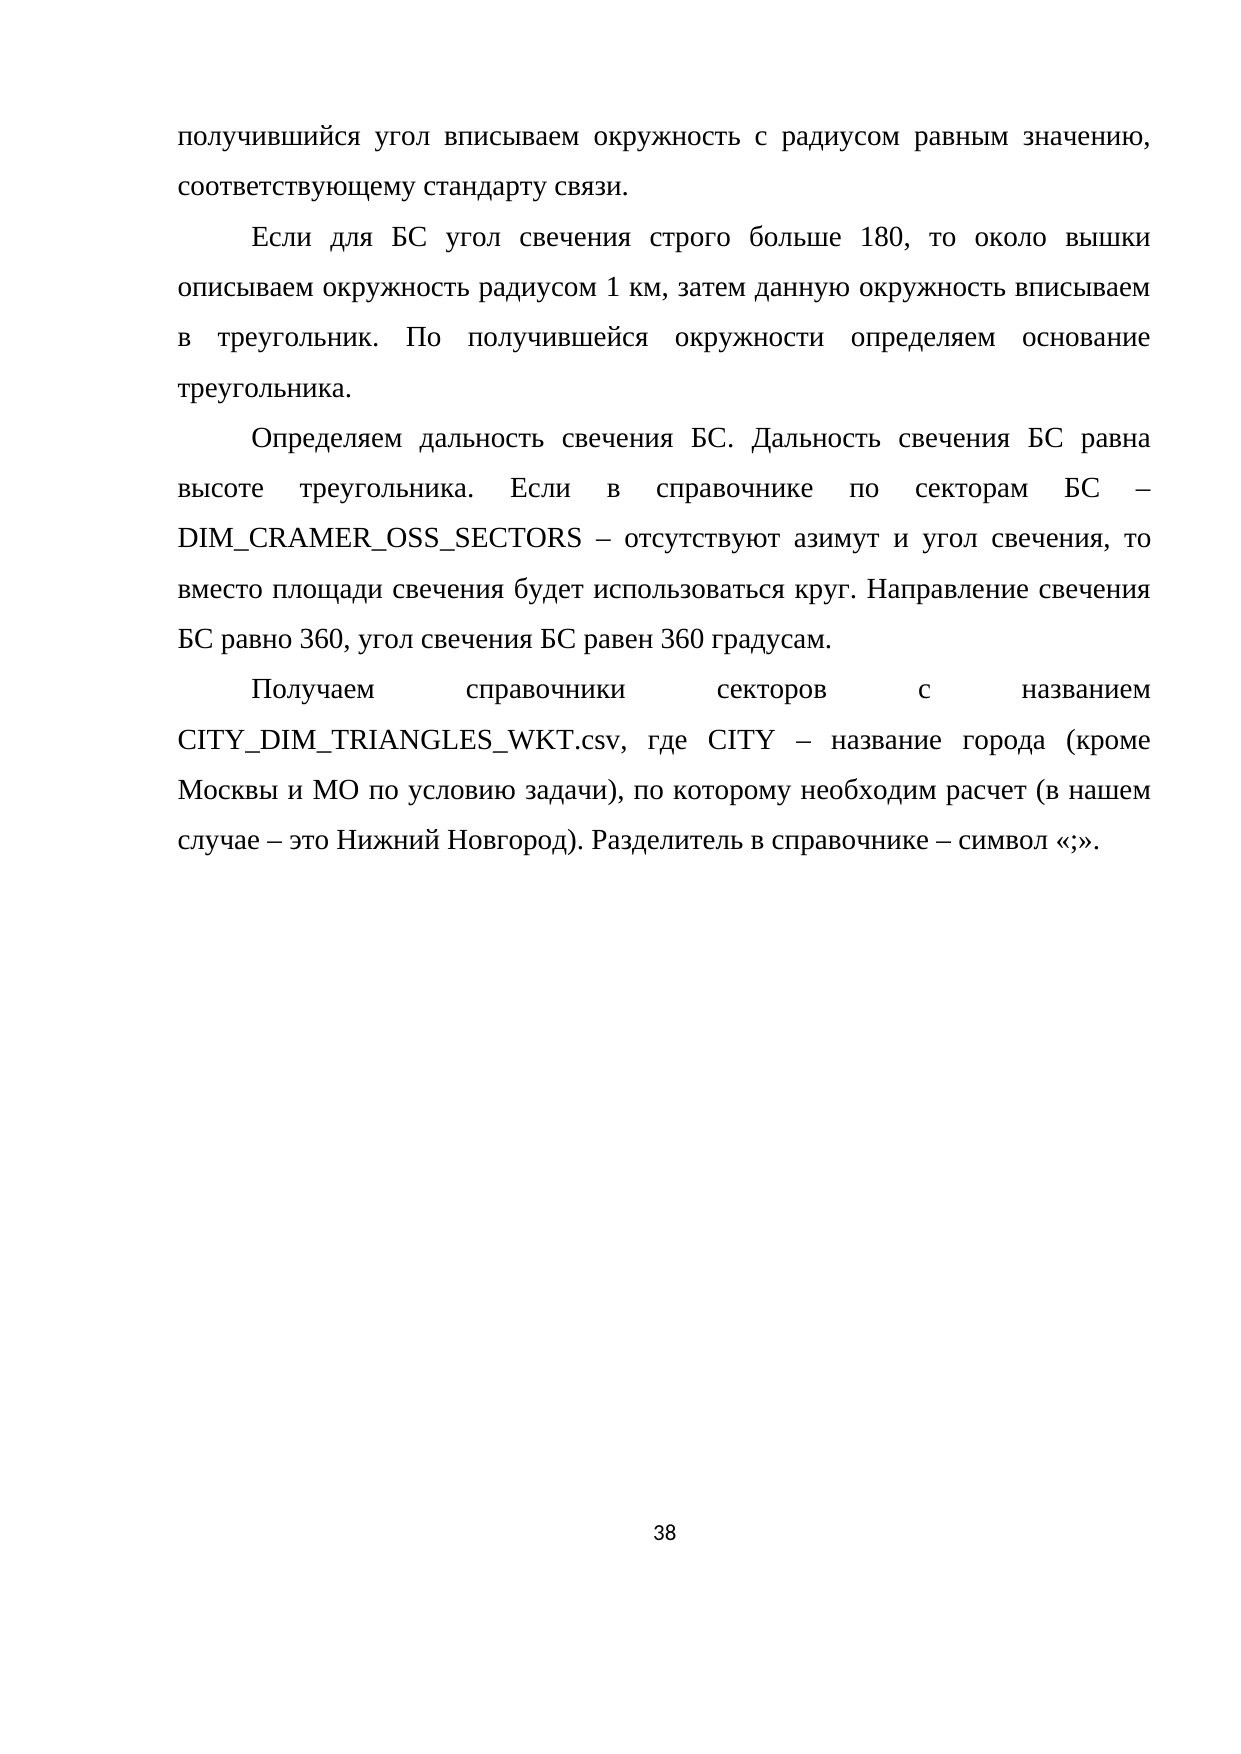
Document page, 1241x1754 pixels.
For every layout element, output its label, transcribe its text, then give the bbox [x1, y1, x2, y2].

text Если для БС угол свечения строго больше 180, то около вышки описываем окружность радиусом 1 км, затем данную окружность вписываем в треугольник. По получившейся окружности определяем основание треугольника. [177, 219, 1152, 403]
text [177, 118, 1152, 202]
text Определяем дальность свечения БС. Дальность свечения БС равна высоте треугольника. Если в справочнике по секторам БС – DIM_CRAMER_OSS_SECTORS – отсутствуют азимут и угол свечения, то вместо площади свечения будет использоваться круг. Направление свечения БС равно 360, угол свечения БС равен 360 градусам. [177, 420, 1152, 655]
text Получаем справочники секторов с названием CITY_DIM_TRIANGLES_WKT.csv, где CITY – название города (кроме Москвы и МО по условию задачи), по которому необходим расчет (в нашем случае – это Нижний Новгород). Разделитель в справочнике – символ «;». [177, 672, 1152, 856]
